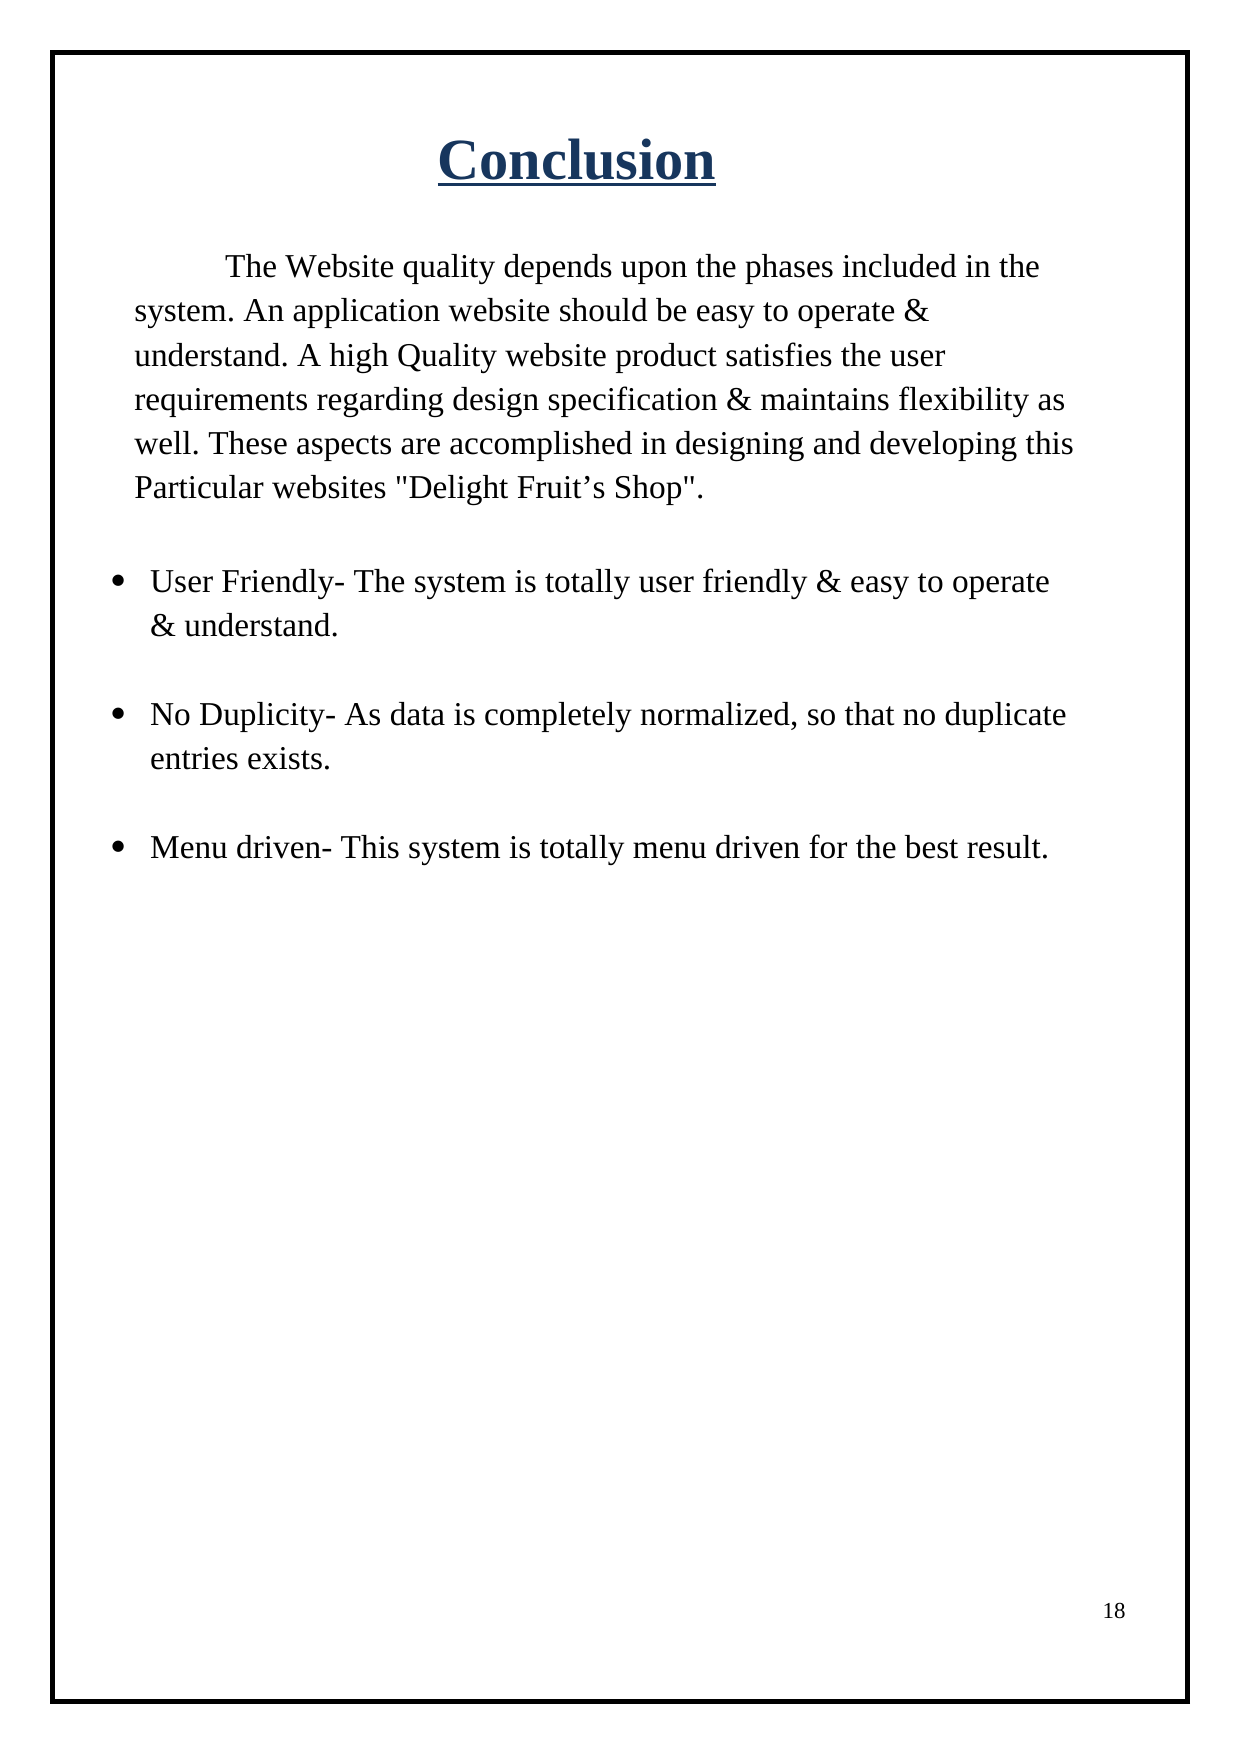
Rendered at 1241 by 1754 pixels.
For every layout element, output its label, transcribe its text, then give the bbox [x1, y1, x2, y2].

list No Duplicity- As data is completely normalized, so that no duplicate entries exists. [112, 694, 1078, 776]
text The Website quality depends upon the phases included in the system. An application website should be easy to operate & understand. A high Quality website product satisfies the user requirements regarding design specification & maintains flexibility as well. These aspects are accomplished in designing and developing this Particular websites "Delight Fruit’s Shop". [134, 247, 1078, 505]
text Conclusion [75, 125, 1078, 192]
list User Friendly- The system is totally user friendly & easy to operate & understand. [112, 561, 1078, 644]
list Menu driven- This system is totally menu driven for the best result. [112, 827, 1078, 865]
